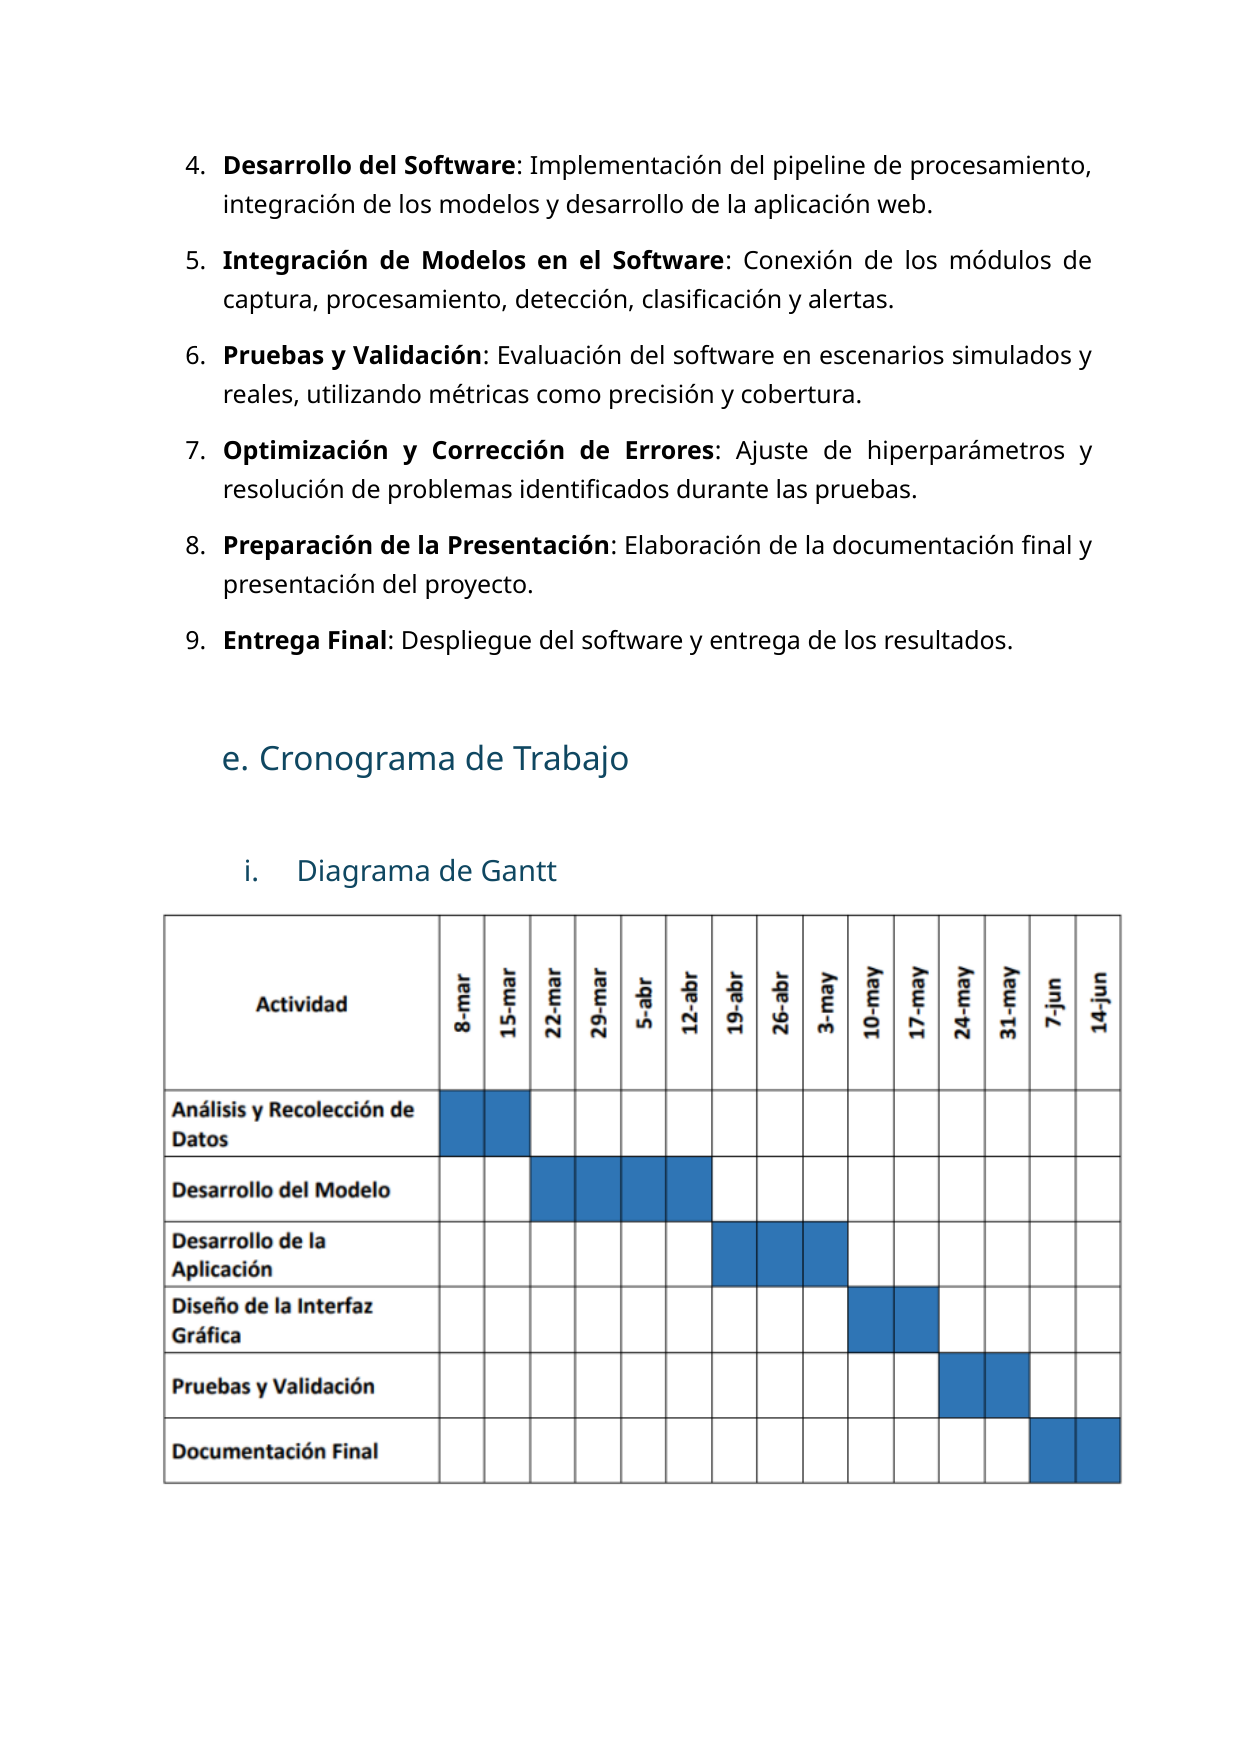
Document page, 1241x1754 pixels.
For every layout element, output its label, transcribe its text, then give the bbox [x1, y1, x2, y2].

picture [147, 904, 1133, 1510]
list Integración de Modelos en el Software: Conexión de los módulos de captura, procesamiento, detección, clasificación y alertas. [185, 243, 1092, 316]
list Pruebas y Validación: Evaluación del software en escenarios simulados y reales, utilizando métricas como precisión y cobertura. [185, 338, 1092, 411]
list Desarrollo del Software: Implementación del pipeline de procesamiento, integración de los modelos y desarrollo de la aplicación web. [185, 148, 1092, 221]
list Optimización y Corrección de Errores: Ajuste de hiperparámetros y resolución de problemas identificados durante las pruebas. [185, 433, 1092, 506]
subtitle Diagrama de Gantt [259, 851, 1092, 890]
list Entrega Final: Despliegue del software y entrega de los resultados. [185, 623, 1092, 657]
subtitle Cronograma de Trabajo [221, 734, 1092, 780]
list Preparación de la Presentación: Elaboración de la documentación final y presentación del proyecto. [185, 528, 1092, 601]
